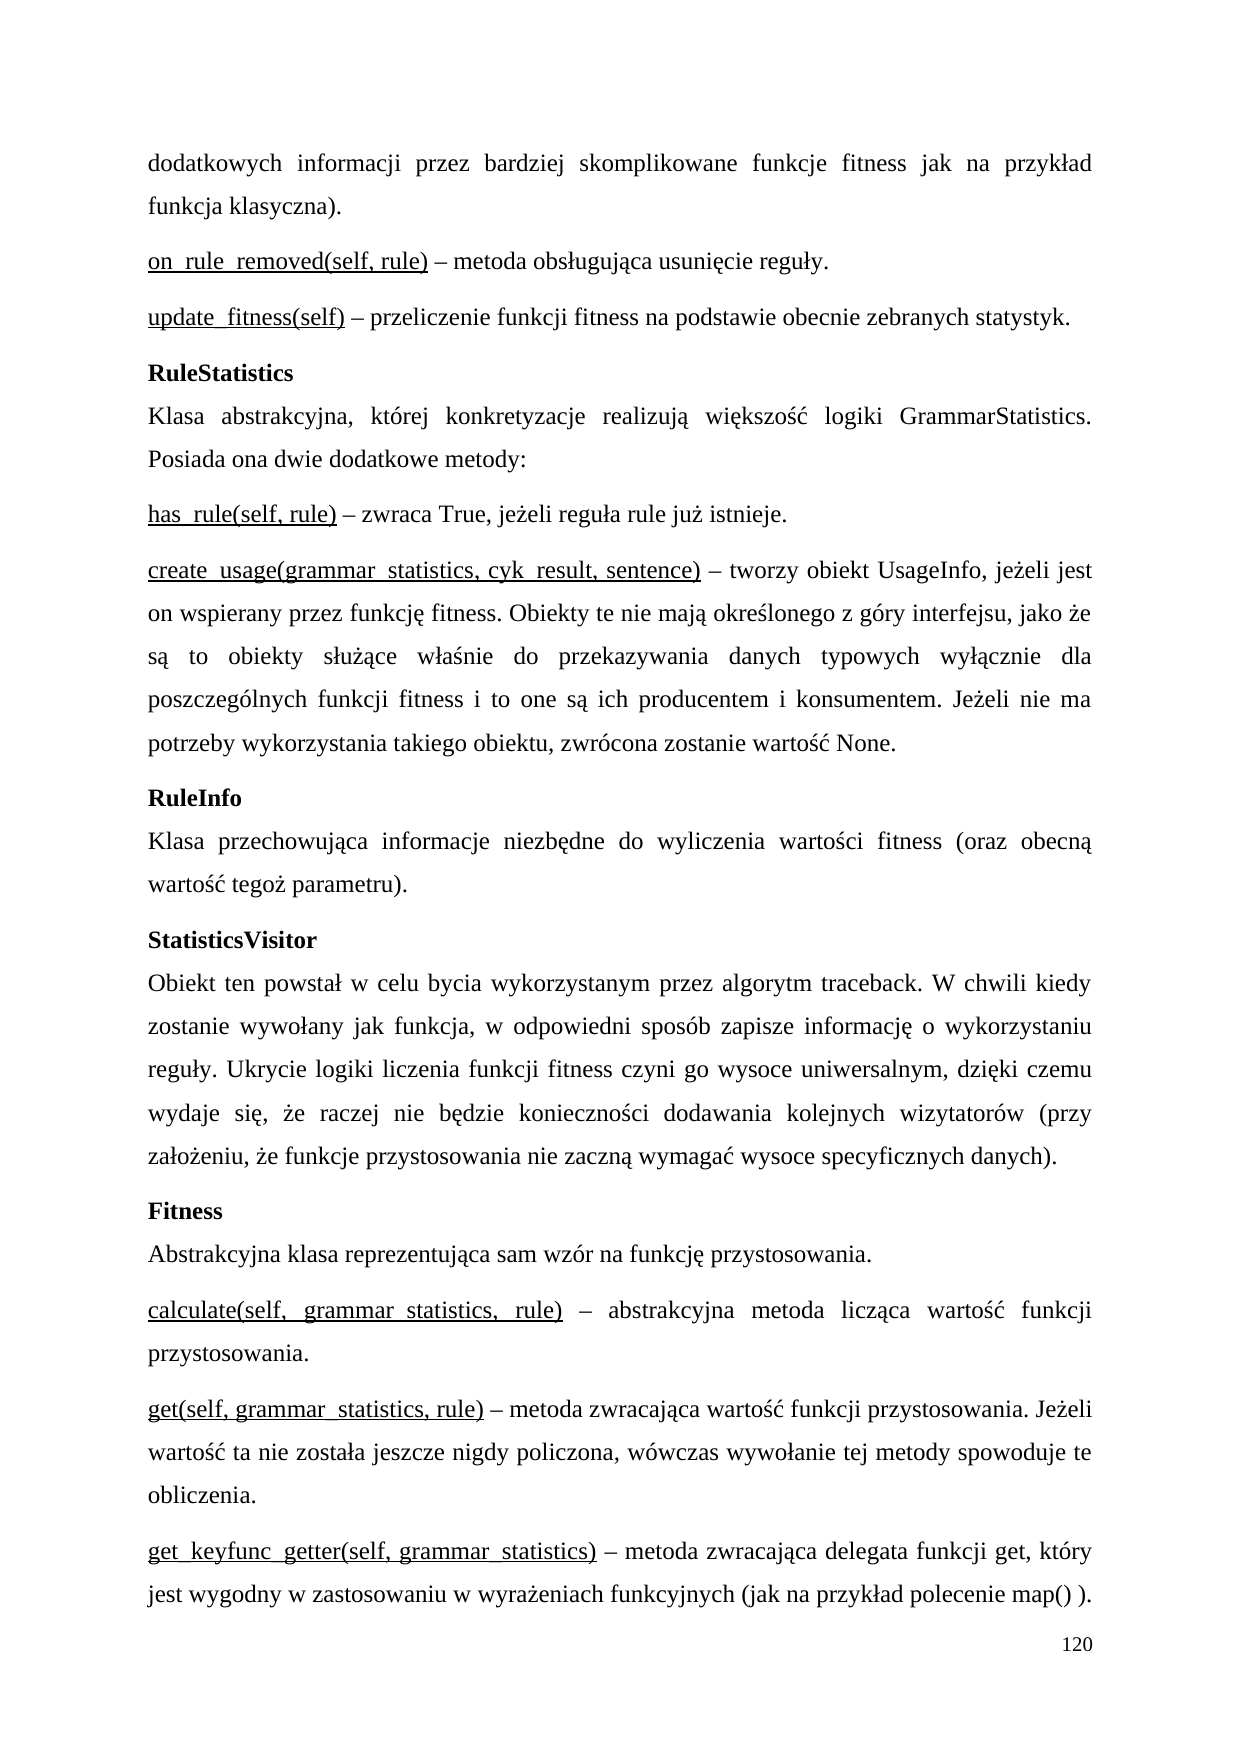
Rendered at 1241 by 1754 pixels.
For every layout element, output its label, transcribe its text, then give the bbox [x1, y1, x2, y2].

text has_rule(self, rule) – zwraca True, jeżeli reguła rule już istnieje. [148, 499, 1093, 528]
text Obiekt ten powstał w celu bycia wykorzystanym przez algorytm traceback. W chwili kiedy zostanie wywołany jak funkcja, w odpowiedni sposób zapisze informację o wykorzystaniu reguły. Ukrycie logiki liczenia funkcji fitness czyni go wysoce uniwersalnym, dzięki czemu wydaje się, że raczej nie będzie konieczności dodawania kolejnych wizytatorów (przy założeniu, że funkcje przystosowania nie zaczną wymagać wysoce specyficznych danych). [148, 968, 1093, 1169]
text Klasa przechowująca informacje niezbędne do wyliczenia wartości fitness (oraz obecną wartość tegoż parametru). [148, 826, 1093, 898]
text get_keyfunc_getter(self, grammar_statistics) – metoda zwracająca delegata funkcji get, który jest wygodny w zastosowaniu w wyrażeniach funkcyjnych (jak na przykład polecenie map() ). [148, 1536, 1093, 1608]
text Klasa abstrakcyjna, której konkretyzacje realizują większość logiki GrammarStatistics. Posiada ona dwie dodatkowe metody: [148, 401, 1093, 473]
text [148, 148, 1093, 219]
text RuleInfo [148, 783, 1093, 812]
text on_rule_removed(self, rule) – metoda obsługująca usunięcie reguły. [148, 246, 1093, 275]
text Abstrakcyjna klasa reprezentująca sam wzór na funkcję przystosowania. [148, 1239, 1093, 1268]
text StatisticsVisitor [148, 925, 1093, 954]
text Fitness [148, 1196, 1093, 1225]
text get(self, grammar_statistics, rule) – metoda zwracająca wartość funkcji przystosowania. Jeżeli wartość ta nie została jeszcze nigdy policzona, wówczas wywołanie tej metody spowoduje te obliczenia. [148, 1394, 1093, 1509]
text create_usage(grammar_statistics, cyk_result, sentence) – tworzy obiekt UsageInfo, jeżeli jest on wspierany przez funkcję fitness. Obiekty te nie mają określonego z góry interfejsu, jako że są to obiekty służące właśnie do przekazywania danych typowych wyłącznie dla poszczególnych funkcji fitness i to one są ich producentem i konsumentem. Jeżeli nie ma potrzeby wykorzystania takiego obiektu, zwrócona zostanie wartość None. [148, 555, 1093, 756]
text RuleStatistics [148, 358, 1093, 386]
text calculate(self, grammar_statistics, rule) – abstrakcyjna metoda licząca wartość funkcji przystosowania. [148, 1295, 1093, 1367]
text update_fitness(self) – przeliczenie funkcji fitness na podstawie obecnie zebranych statystyk. [148, 302, 1093, 331]
